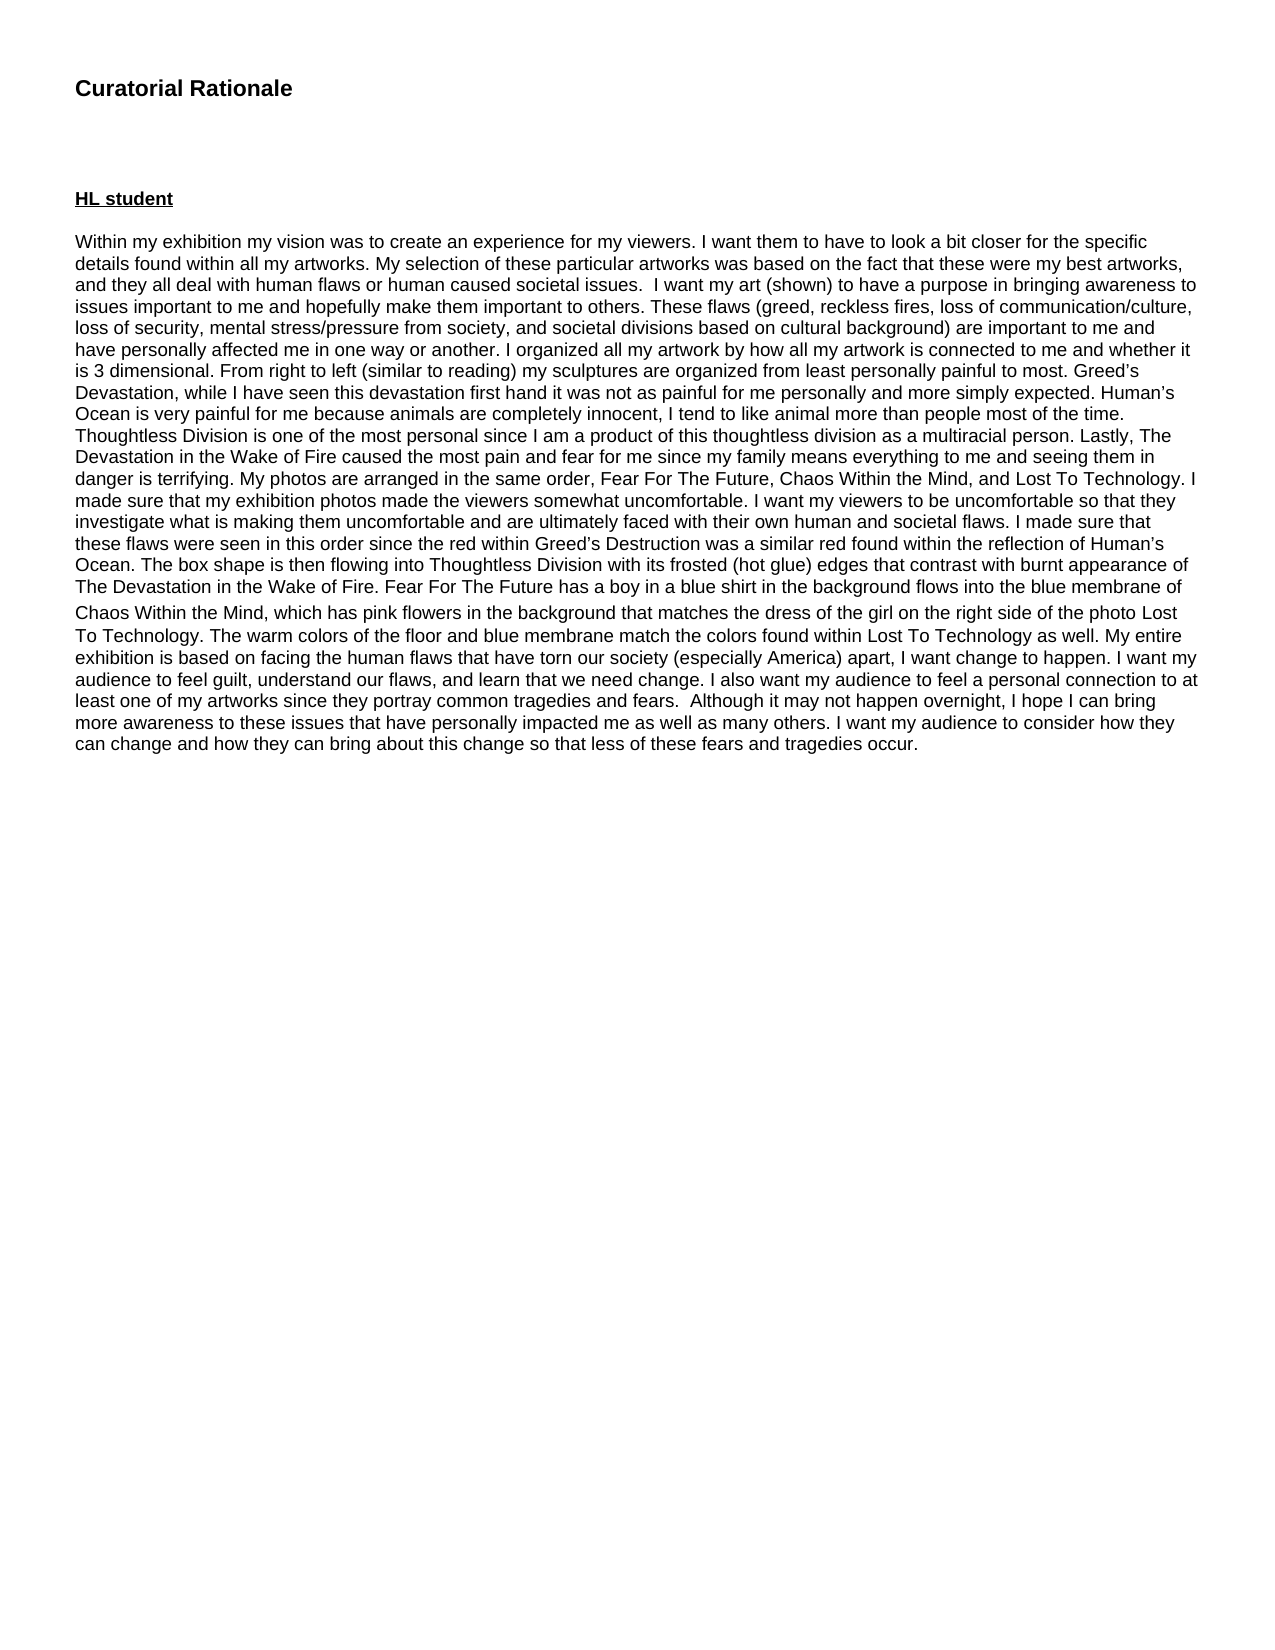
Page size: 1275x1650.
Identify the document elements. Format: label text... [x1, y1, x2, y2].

text Curatorial Rationale [75, 75, 1200, 101]
text HL student [75, 188, 1200, 209]
text Within my exhibition my vision was to create an experience for my viewers. I want them to have to look a bit closer for the specific details found within all my artworks. My selection of these particular artworks was based on the fact that these were my best artworks, and they all deal with human flaws or human caused societal issues. I want my art (shown) to have a purpose in bringing awareness to issues important to me and hopefully make them important to others. These flaws (greed, reckless fires, loss of communication/culture, loss of security, mental stress/pressure from society, and societal divisions based on cultural background) are important to me and have personally affected me in one way or another. I organized all my artwork by how all my artwork is connected to me and whether it is 3 dimensional. From right to left (similar to reading) my sculptures are organized from least personally painful to most. Greed’s Devastation, while I have seen this devastation first hand it was not as painful for me personally and more simply expected. Human’s Ocean is very painful for me because animals are completely innocent, I tend to like animal more than people most of the time. Thoughtless Division is one of the most personal since I am a product of this thoughtless division as a multiracial person. Lastly, The Devastation in the Wake of Fire caused the most pain and fear for me since my family means everything to me and seeing them in danger is terrifying. My photos are arranged in the same order, Fear For The Future, Chaos Within the Mind, and Lost To Technology. I made sure that my exhibition photos made the viewers somewhat uncomfortable. I want my viewers to be uncomfortable so that they investigate what is making them uncomfortable and are ultimately faced with their own human and societal flaws. I made sure that these flaws were seen in this order since the red within Greed’s Destruction was a similar red found within the reflection of Human’s Ocean. The box shape is then flowing into Thoughtless Division with its frosted (hot glue) edges that contrast with burnt appearance of The Devastation in the Wake of Fire. Fear For The Future has a boy in a blue shirt in the background flows into the blue membrane of Chaos Within the Mind, which has pink flowers in the background that matches the dress of the girl on the right side of the photo Lost To Technology. The warm colors of the floor and blue membrane match the colors found within Lost To Technology as well. My entire exhibition is based on facing the human flaws that have torn our society (especially America) apart, I want change to happen. I want my audience to feel guilt, understand our flaws, and learn that we need change. I also want my audience to feel a personal connection to at least one of my artworks since they portray common tragedies and fears. Although it may not happen overnight, I hope I can bring more awareness to these issues that have personally impacted me as well as many others. I want my audience to consider how they can change and how they can bring about this change so that less of these fears and tragedies occur. [75, 231, 1200, 755]
